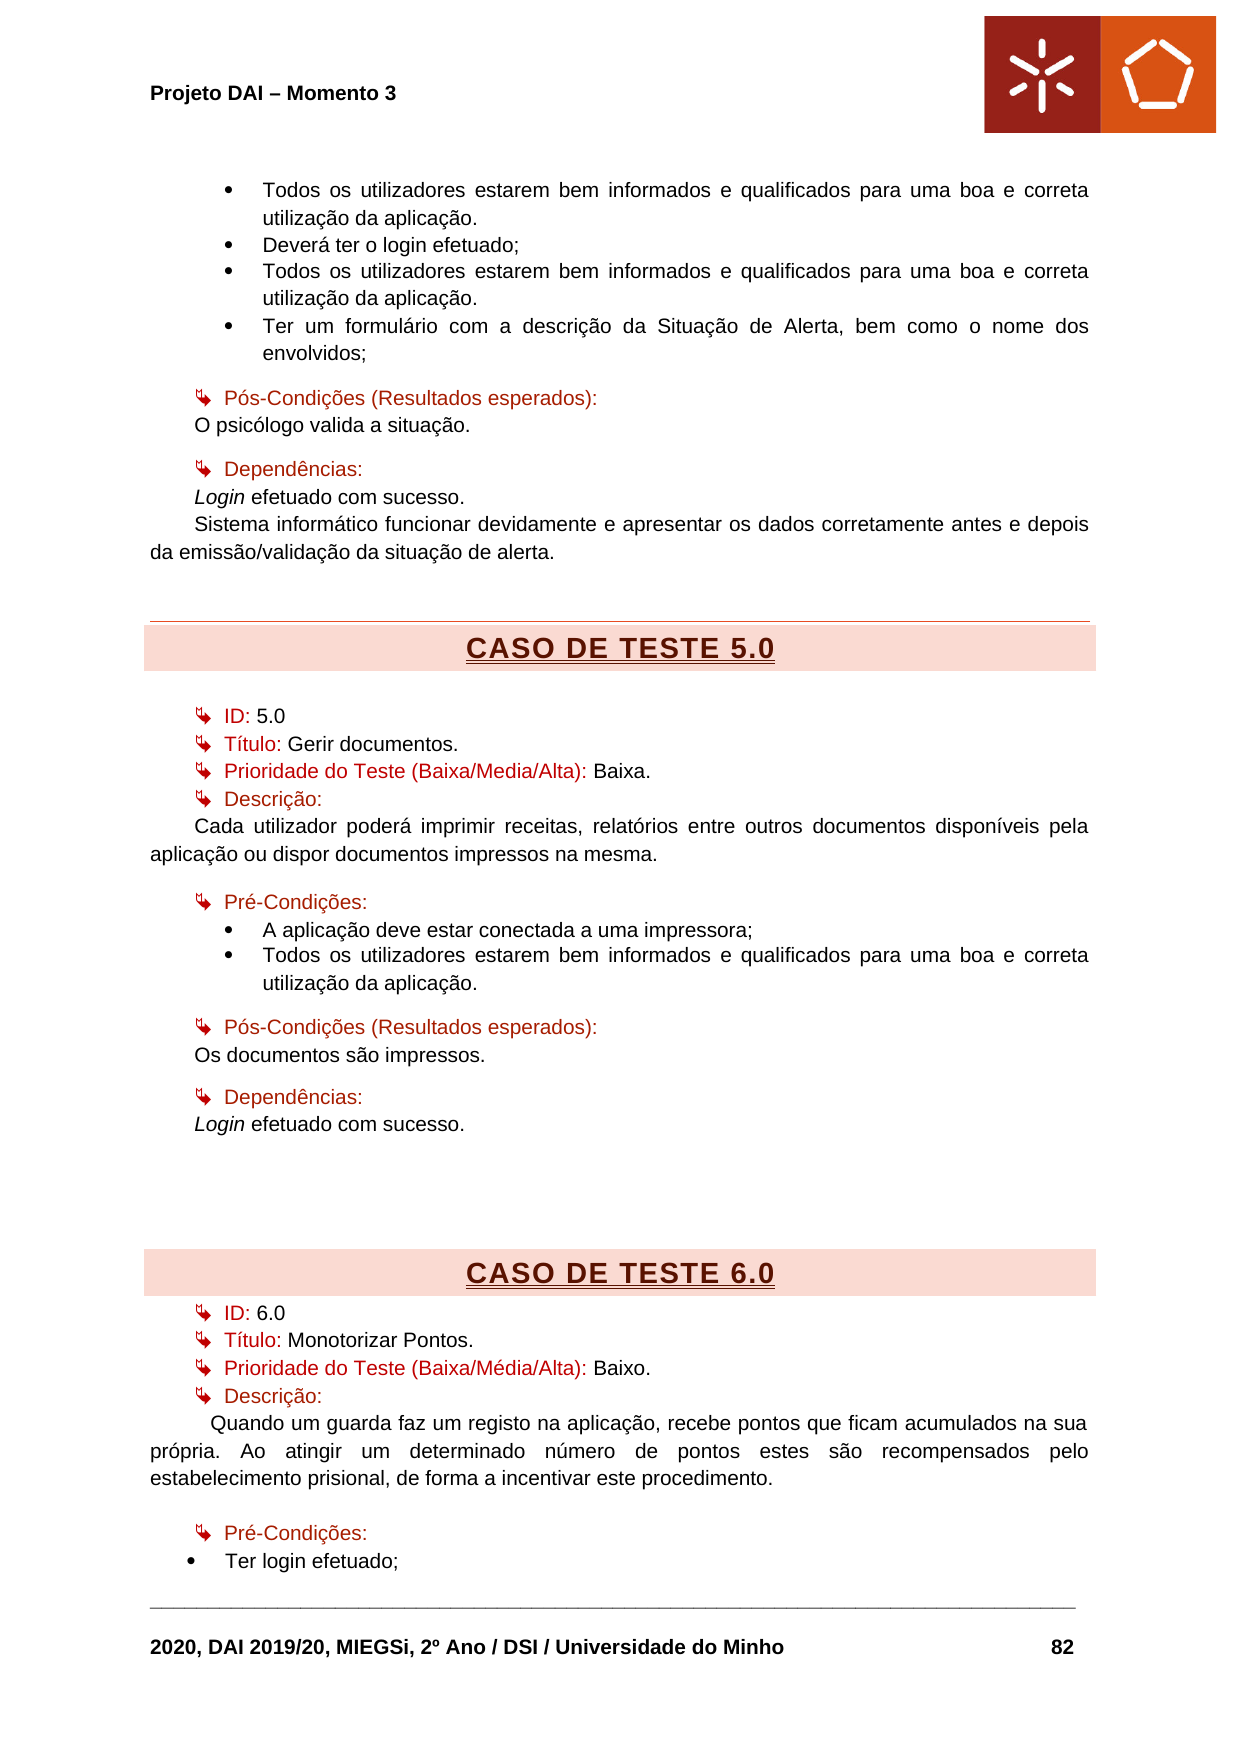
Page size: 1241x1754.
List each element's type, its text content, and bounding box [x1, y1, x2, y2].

list Dependências: [194, 457, 1090, 481]
list Todos os utilizadores estarem bem informados e qualificados para uma boa e correta utilização da aplicação. [225, 258, 1090, 310]
text O psicólogo valida a situação. [150, 413, 1090, 437]
list ID: 5.0 [194, 704, 1090, 728]
text Sistema informático funcionar devidamente e apresentar os dados corretamente antes e depois da emissão/validação da situação de alerta. [150, 512, 1090, 564]
list Todos os utilizadores estarem bem informados e qualificados para uma boa e correta utilização da aplicação. [225, 178, 1090, 229]
picture [984, 16, 1217, 133]
subtitle Caso de teste 6.0 [150, 1256, 1090, 1289]
list Pós-Condições (Resultados esperados): [194, 385, 1090, 409]
list A aplicação deve estar conectada a uma impressora; [225, 918, 1090, 942]
list Pré-Condições: [194, 890, 1090, 914]
list Prioridade do Teste (Baixa/Media/Alta): Baixa. [194, 759, 1090, 783]
subtitle Caso de Teste 5.0 [150, 632, 1090, 665]
list Pós-Condições (Resultados esperados): [194, 1015, 1090, 1039]
text Cada utilizador poderá imprimir receitas, relatórios entre outros documentos disponíveis pela aplicação ou dispor documentos impressos na mesma. [150, 814, 1090, 866]
list Descrição: [194, 1383, 1090, 1407]
list Ter login efetuado; [187, 1549, 1090, 1573]
list Descrição: [194, 787, 1090, 811]
text Os documentos são impressos. [150, 1042, 1090, 1066]
list Deverá ter o login efetuado; [225, 233, 1090, 257]
list Ter um formulário com a descrição da Situação de Alerta, bem como o nome dos envolvidos; [225, 313, 1090, 365]
text Quando um guarda faz um registo na aplicação, recebe pontos que ficam acumulados na sua própria. Ao atingir um determinado número de pontos estes são recompensados pelo estabelecimento prisional, de forma a incentivar este procedimento. [150, 1411, 1090, 1490]
list ID: 6.0 [194, 1301, 1090, 1325]
text Login efetuado com sucesso. [150, 485, 1090, 509]
list Todos os utilizadores estarem bem informados e qualificados para uma boa e correta utilização da aplicação. [225, 943, 1090, 995]
list Pré-Condições: [194, 1521, 1090, 1545]
text Login efetuado com sucesso. [150, 1112, 1090, 1136]
list Dependências: [194, 1084, 1090, 1108]
list Título: Gerir documentos. [194, 731, 1090, 756]
list Título: Monotorizar Pontos. [194, 1328, 1090, 1352]
list Prioridade do Teste (Baixa/Média/Alta): Baixo. [194, 1356, 1090, 1380]
